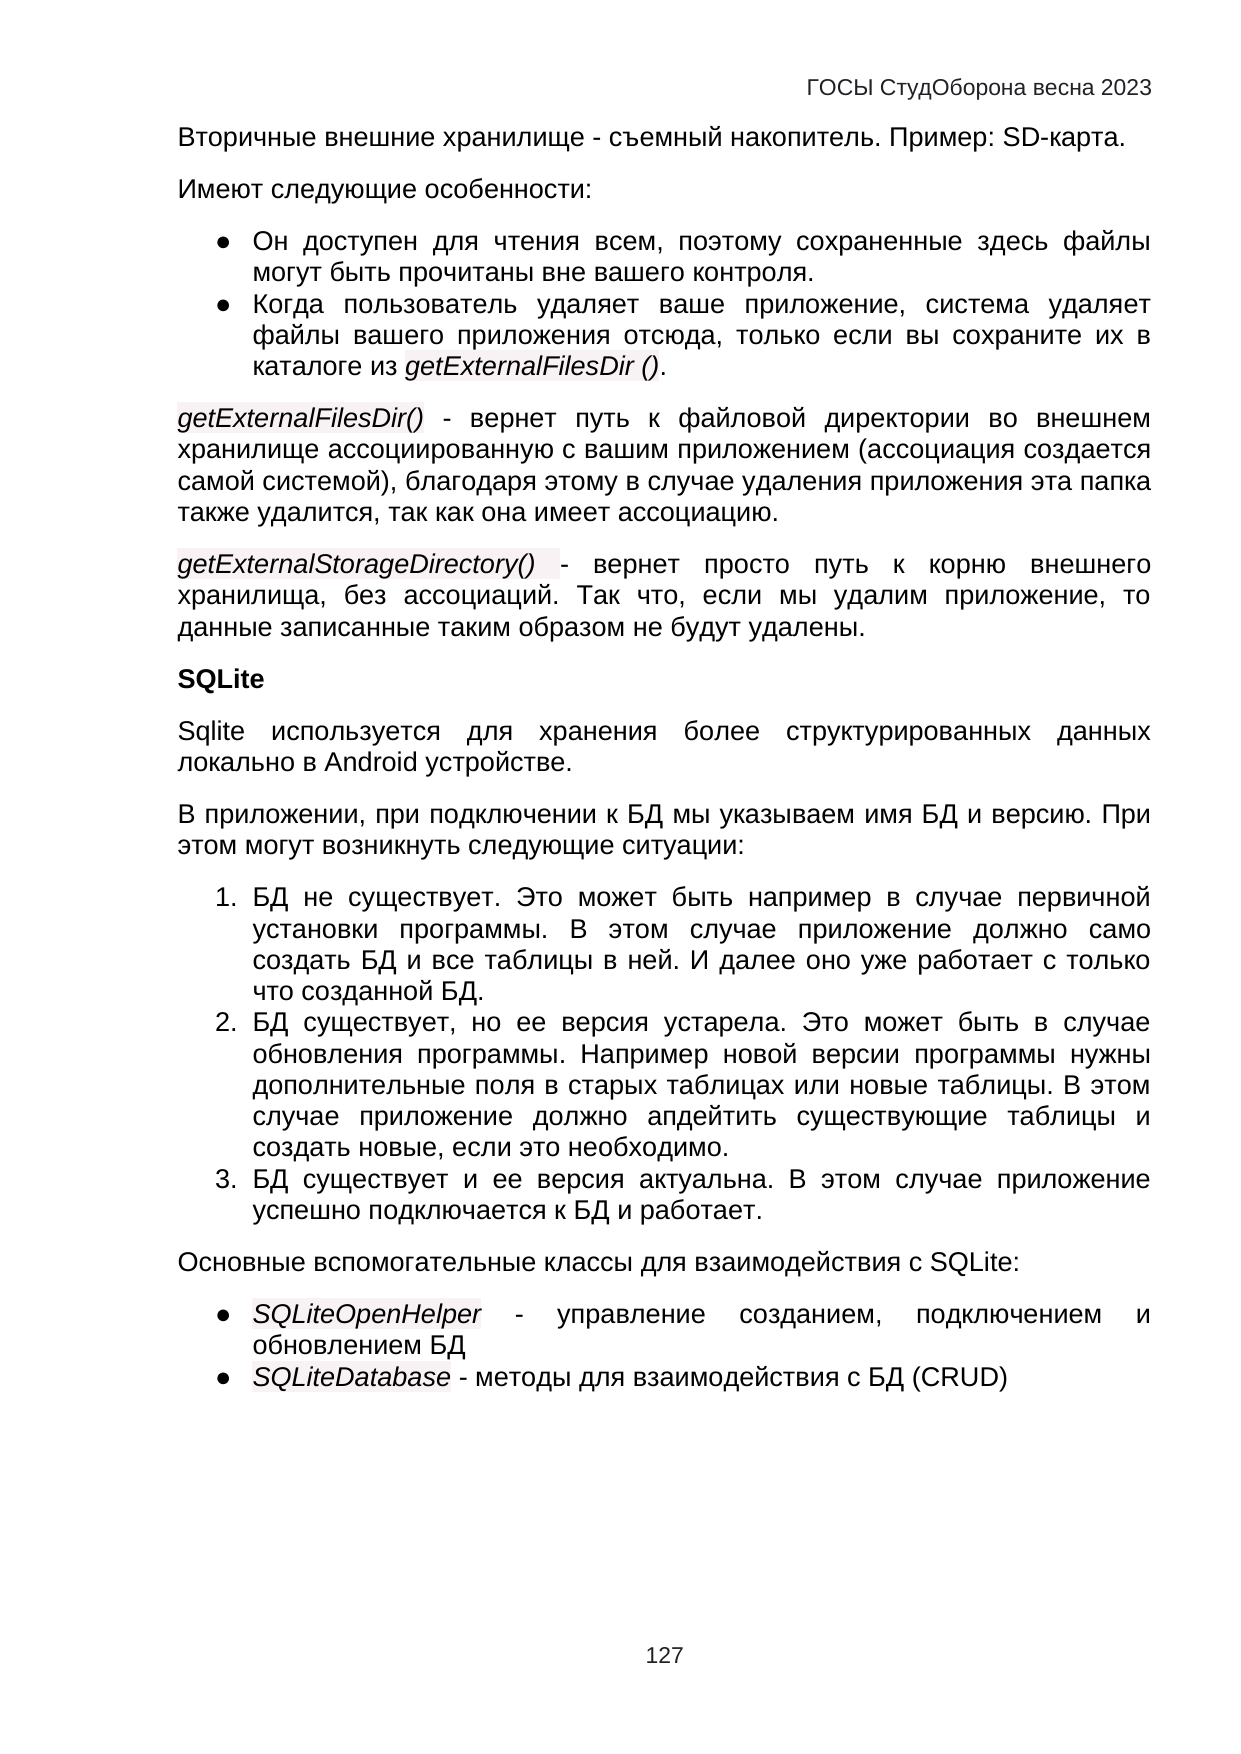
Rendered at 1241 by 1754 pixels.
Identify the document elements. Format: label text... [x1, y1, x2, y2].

text В приложении, при подключении к БД мы указываем имя БД и версию. При этом могут возникнуть следующие ситуации: [177, 798, 1152, 861]
list БД не существует. Это может быть например в случае первичной установки программы. В этом случае приложение должно само создать БД и все таблицы в ней. И далее оно уже работает с только что созданной БД. [215, 881, 1152, 1006]
text Sqlite используется для хранения более структурированных данных локально в Android устройстве. [177, 715, 1152, 777]
text getExternalFilesDir() - вернет путь к файловой директории во внешнем хранилище ассоциированную с вашим приложением (ассоциация создается самой системой), благодаря этому в случае удаления приложения эта папка также удалится, так как она имеет ассоциацию. [177, 402, 1152, 527]
list SQLiteDatabase - методы для взаимодействия с БД (CRUD) [451, 1361, 1152, 1392]
text Вторичные внешние хранилище - съемный накопитель. Пример: SD-карта. [177, 121, 1152, 152]
text getExternalStorageDirectory() - вернет просто путь к корню внешнего хранилища, без ассоциаций. Так что, если мы удалим приложение, то данные записанные таким образом не будут удалены. [177, 548, 1152, 642]
list Он доступен для чтения всем, поэтому сохраненные здесь файлы могут быть прочитаны вне вашего контроля. [215, 225, 1152, 288]
text Основные вспомогательные классы для взаимодействия с SQLite: [177, 1246, 1152, 1277]
list Когда пользователь удаляет ваше приложение, система удаляет файлы вашего приложения отсюда, только если вы сохраните их в каталоге из getExternalFilesDir (). [215, 288, 1152, 381]
list БД существует и ее версия актуальна. В этом случае приложение успешно подключается к БД и работает. [215, 1163, 1152, 1225]
list SQLiteOpenHelper - управление созданием, подключением и обновлением БД [215, 1298, 1152, 1361]
list БД существует, но ее версия устарела. Это может быть в случае обновления программы. Например новой версии программы нужны дополнительные поля в старых таблицах или новые таблицы. В этом случае приложение должно апдейтить существующие таблицы и создать новые, если это необходимо. [215, 1006, 1152, 1163]
text Имеют следующие особенности: [177, 173, 1152, 204]
text SQLite [177, 663, 1152, 694]
